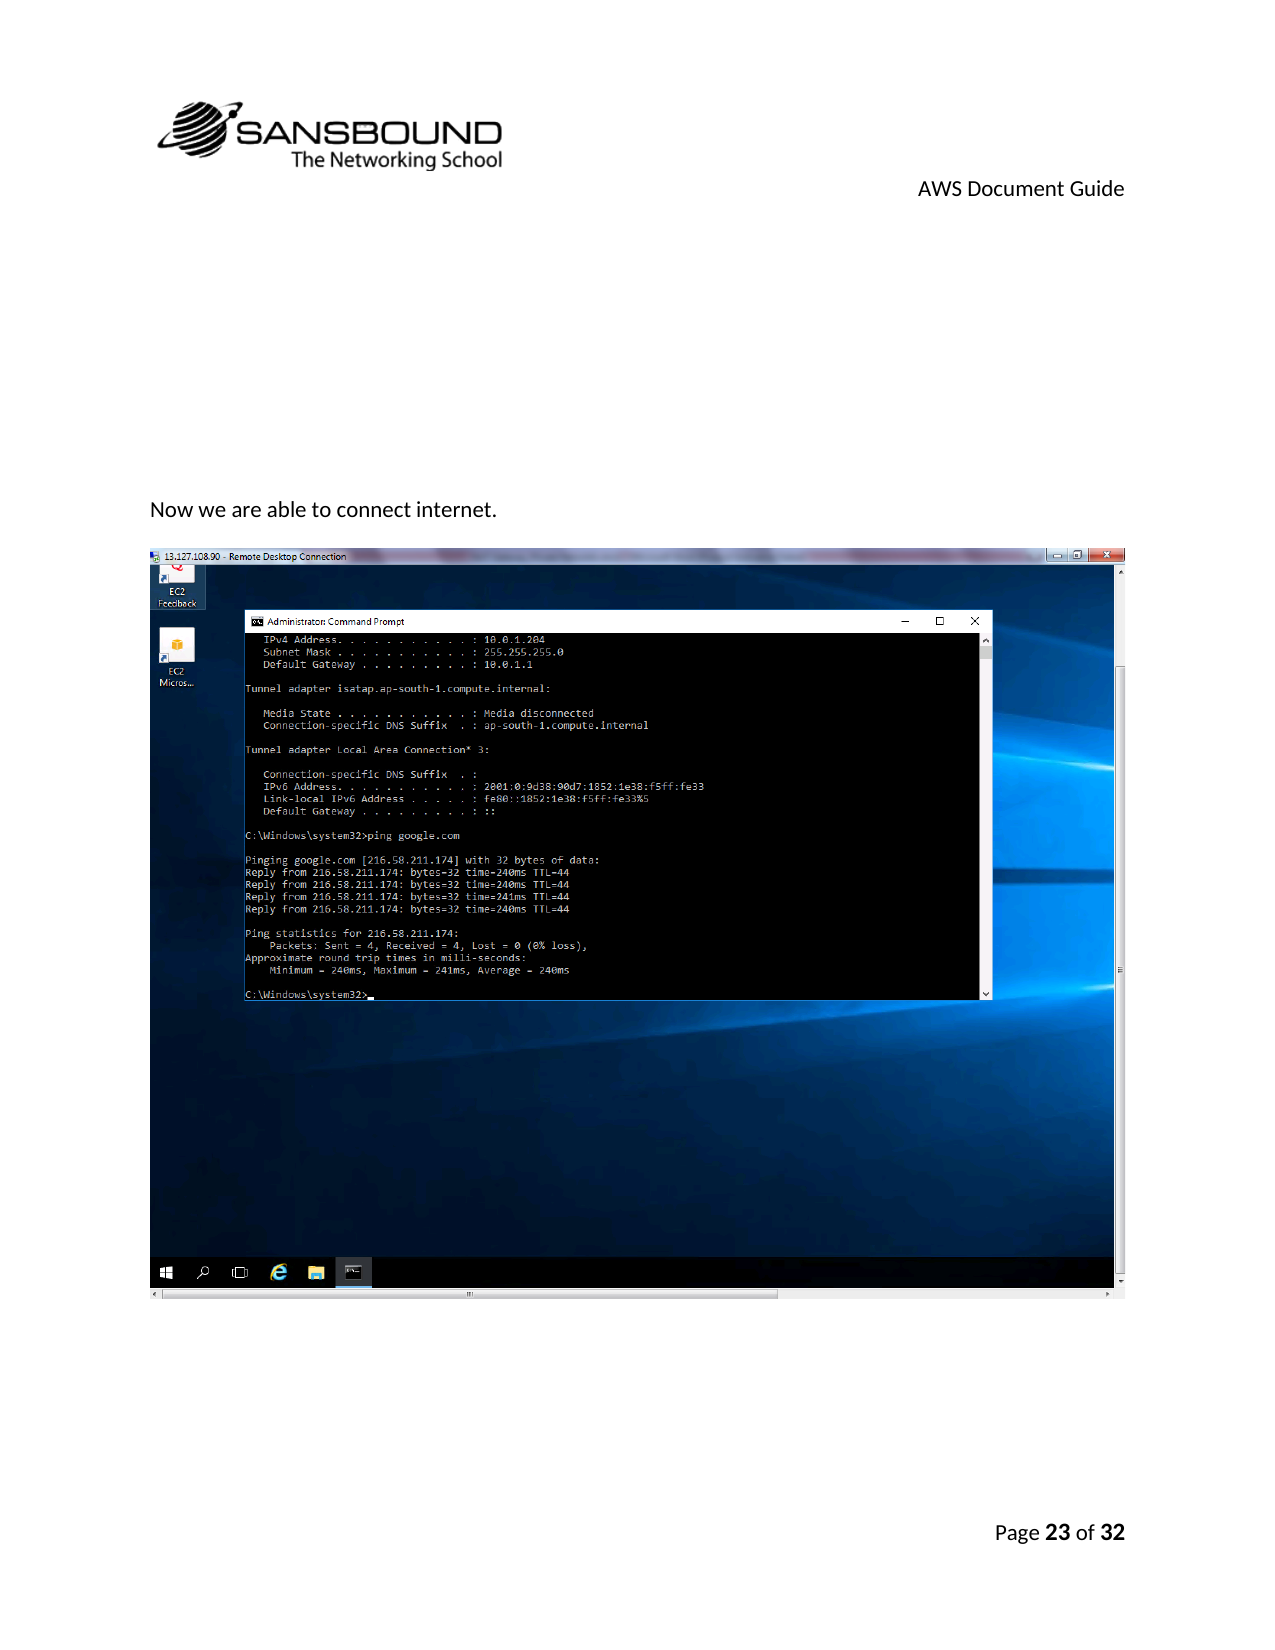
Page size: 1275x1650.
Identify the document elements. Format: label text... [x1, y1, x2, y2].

picture [150, 75, 514, 197]
picture [150, 548, 1125, 1299]
text Now we are able to connect internet. [150, 495, 1125, 523]
